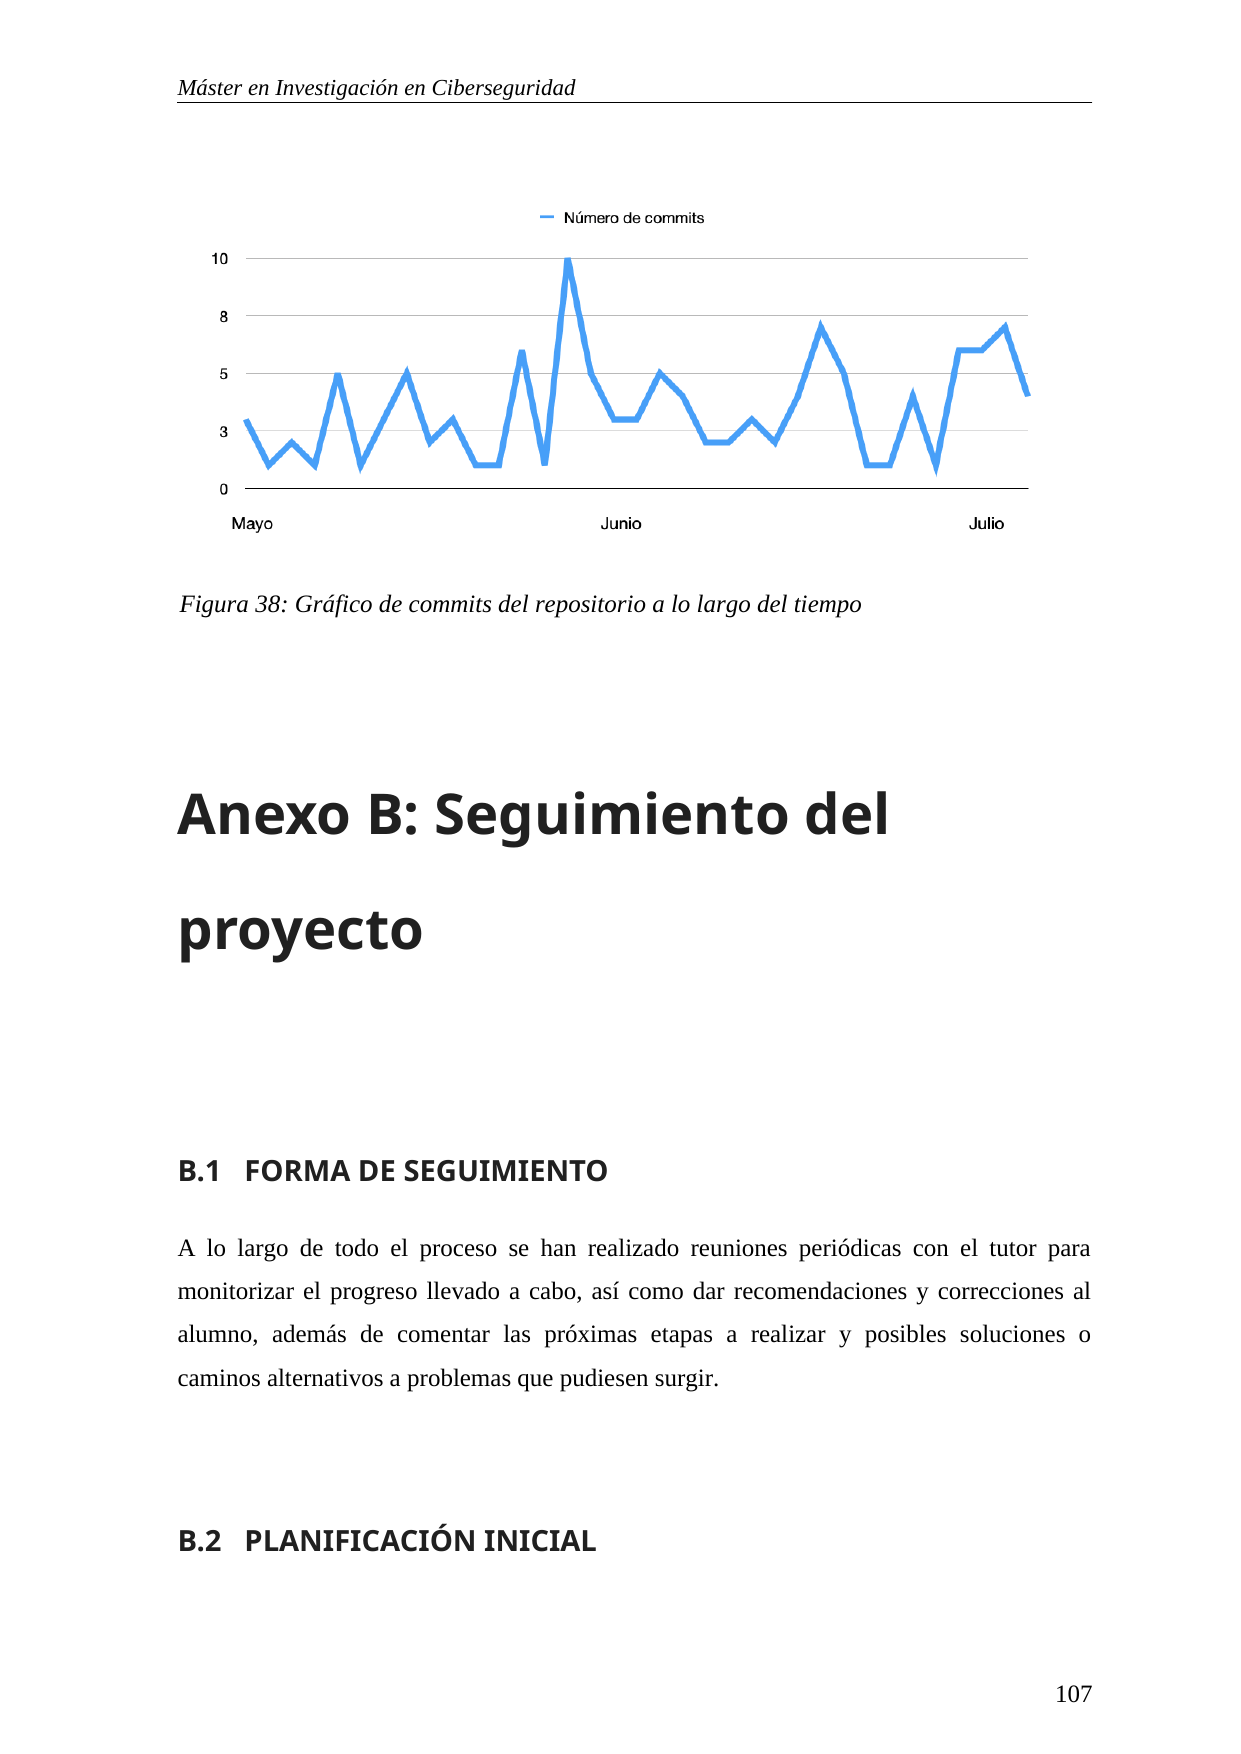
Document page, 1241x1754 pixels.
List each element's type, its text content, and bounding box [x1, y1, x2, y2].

subtitle B.2 PLANIFICACIÓN INICIAL [177, 1520, 1092, 1560]
text Anexo B: Seguimiento del proyecto [177, 774, 1092, 966]
text A lo largo de todo el proceso se han realizado reuniones periódicas con el tutor para monitorizar el progreso llevado a cabo, así como dar recomendaciones y correcciones al alumno, además de comentar las próximas etapas a realizar y posibles soluciones o caminos alternativos a problemas que pudiesen surgir. [177, 1233, 1092, 1391]
subtitle B.1 FORMA DE SEGUIMIENTO [177, 1150, 1092, 1190]
picture [177, 178, 1093, 580]
